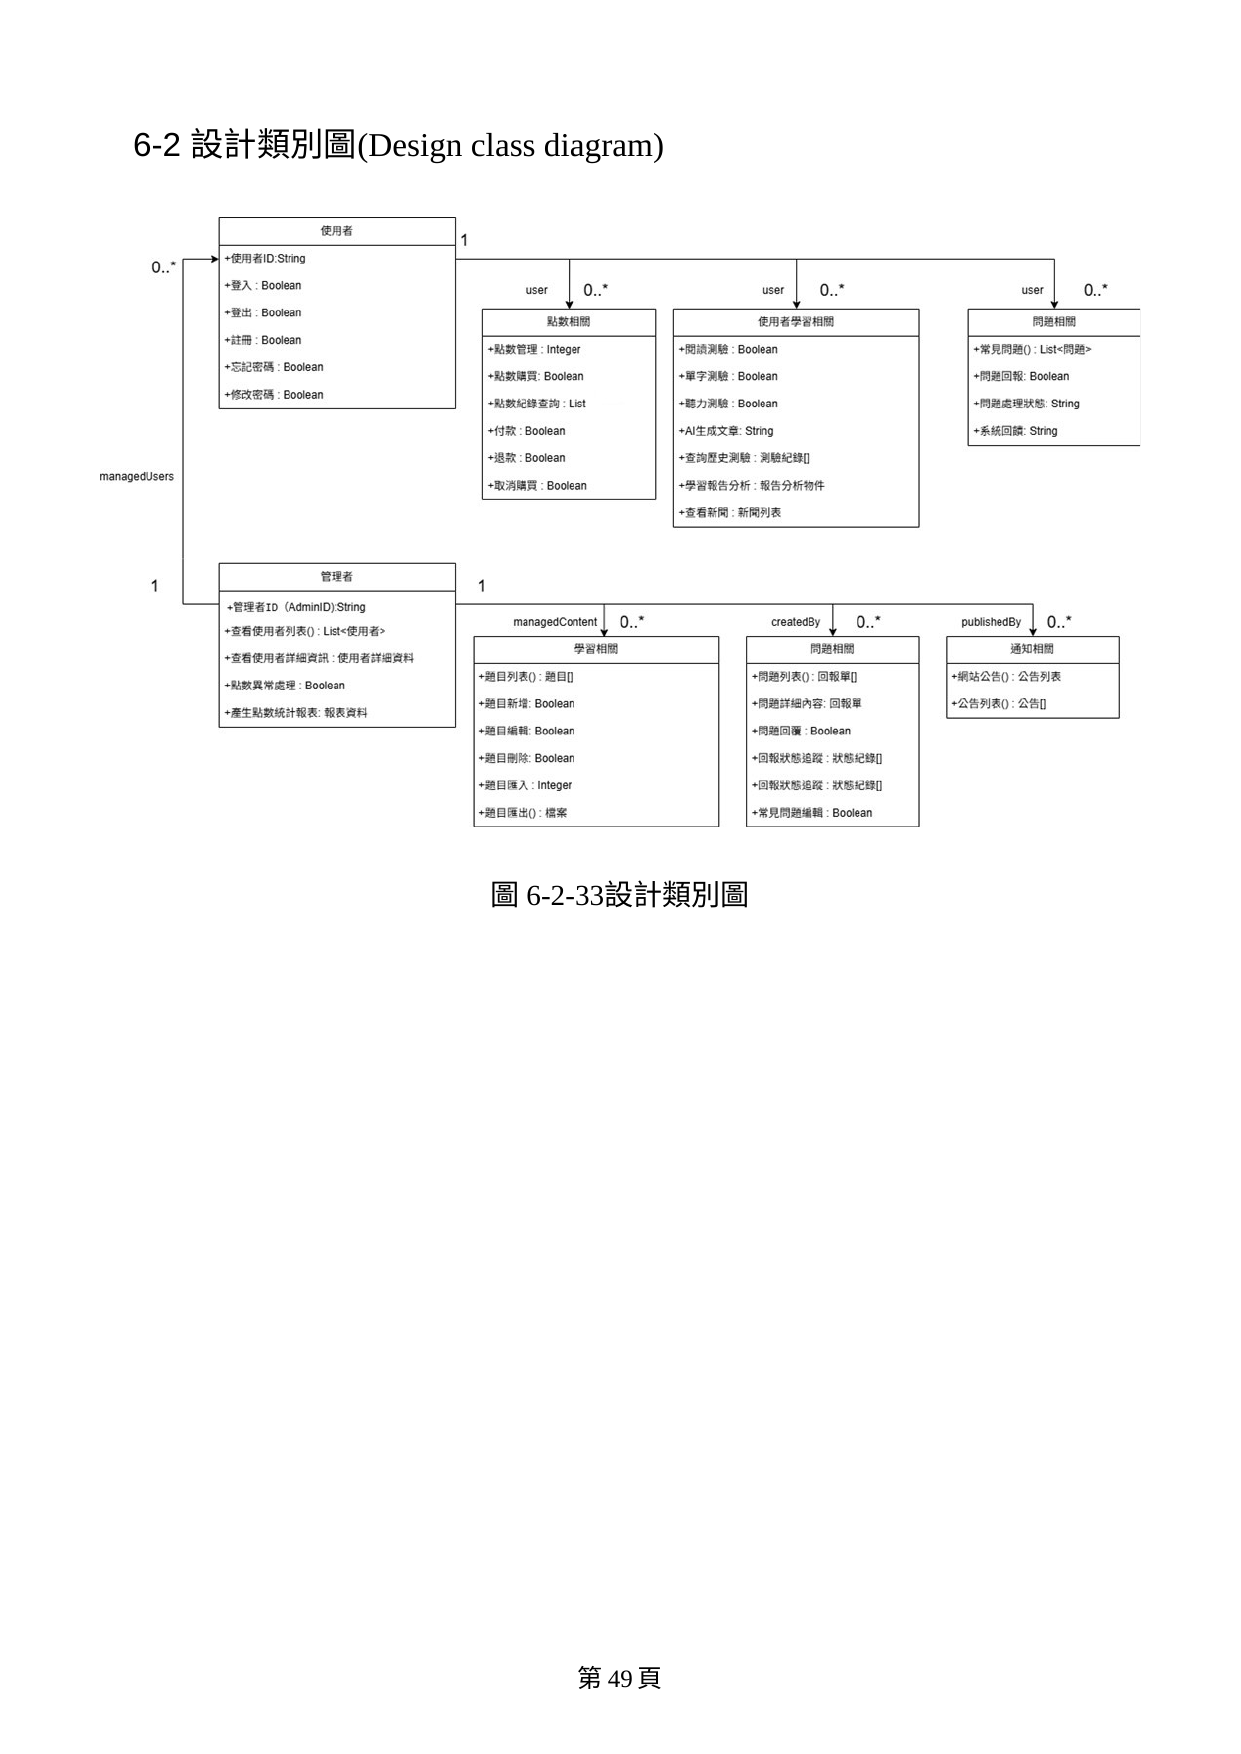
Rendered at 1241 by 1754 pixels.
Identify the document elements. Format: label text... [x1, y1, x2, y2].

picture [100, 217, 1141, 827]
subtitle 設計類別圖(Design class diagram) [133, 105, 1152, 180]
